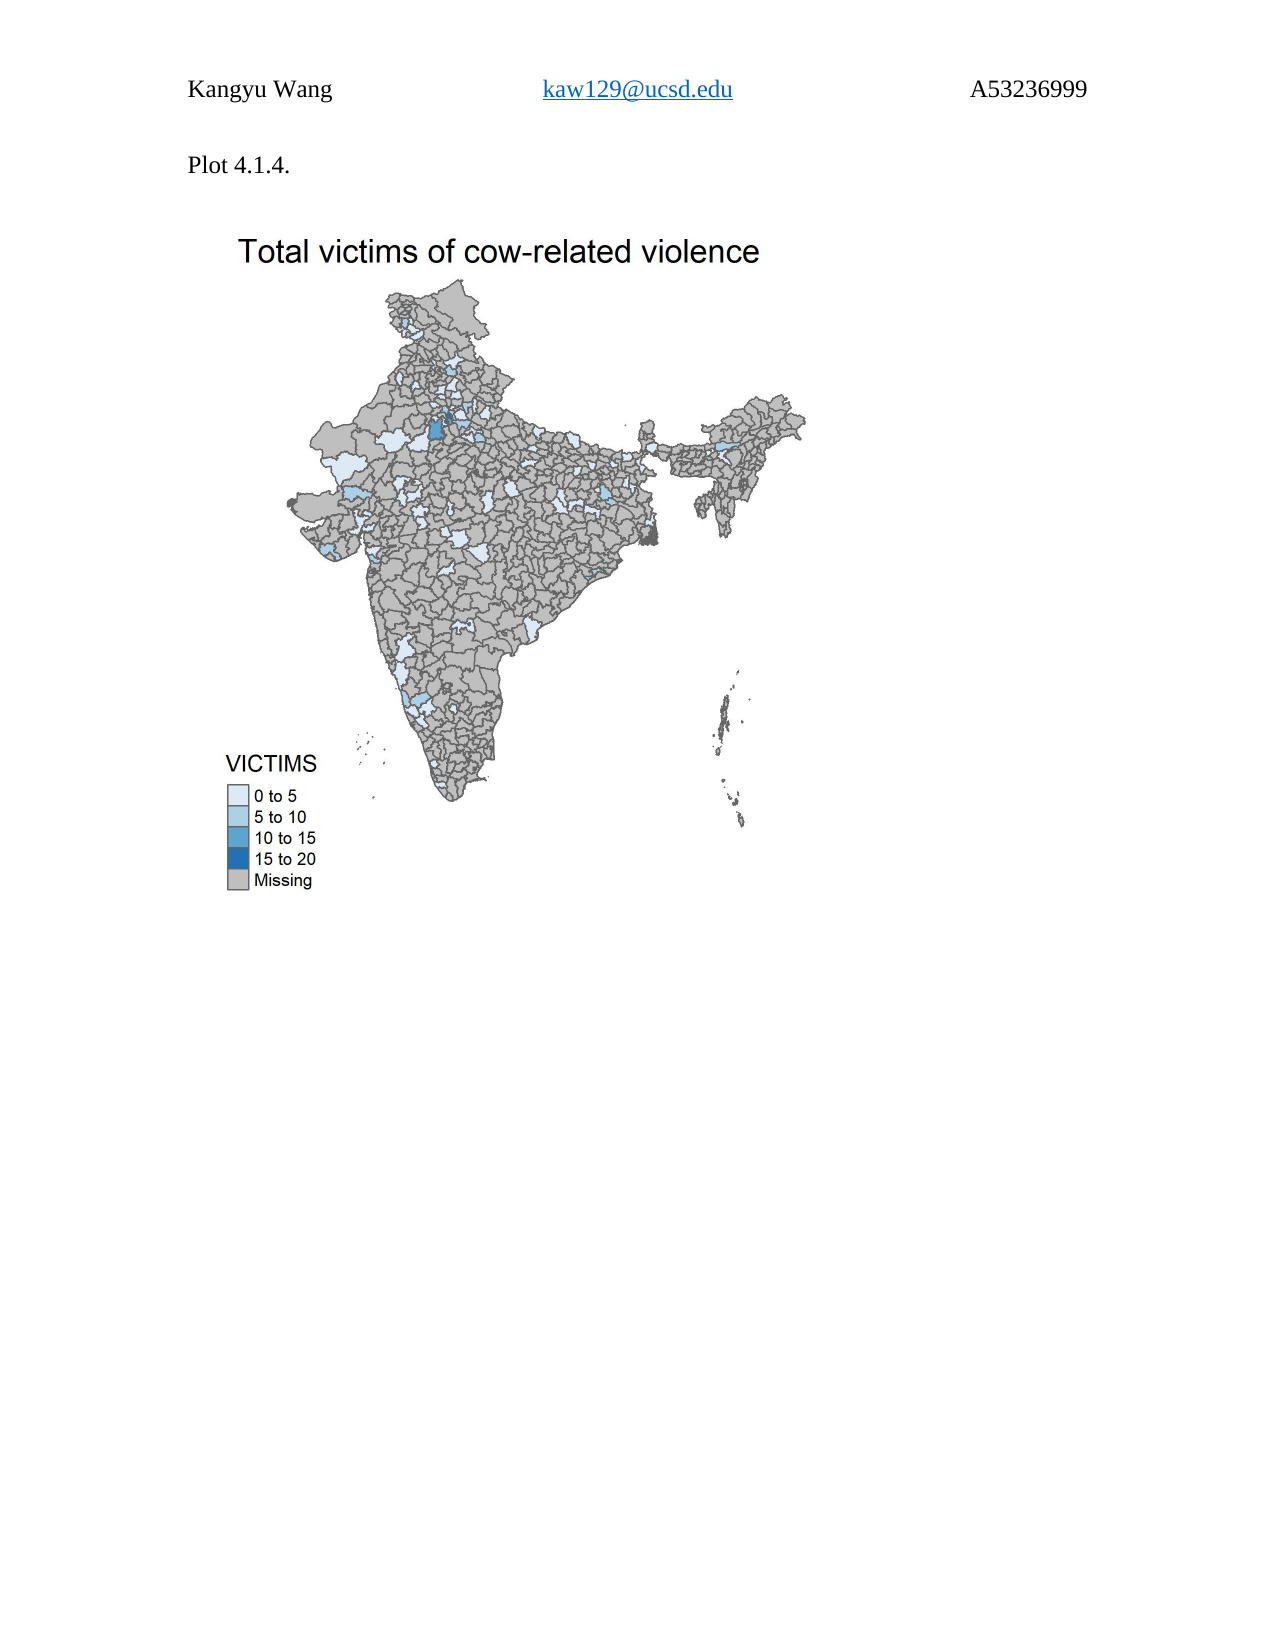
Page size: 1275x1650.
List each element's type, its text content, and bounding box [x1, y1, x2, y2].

picture [187, 197, 905, 909]
text Plot 4.1.4. [187, 150, 1087, 179]
